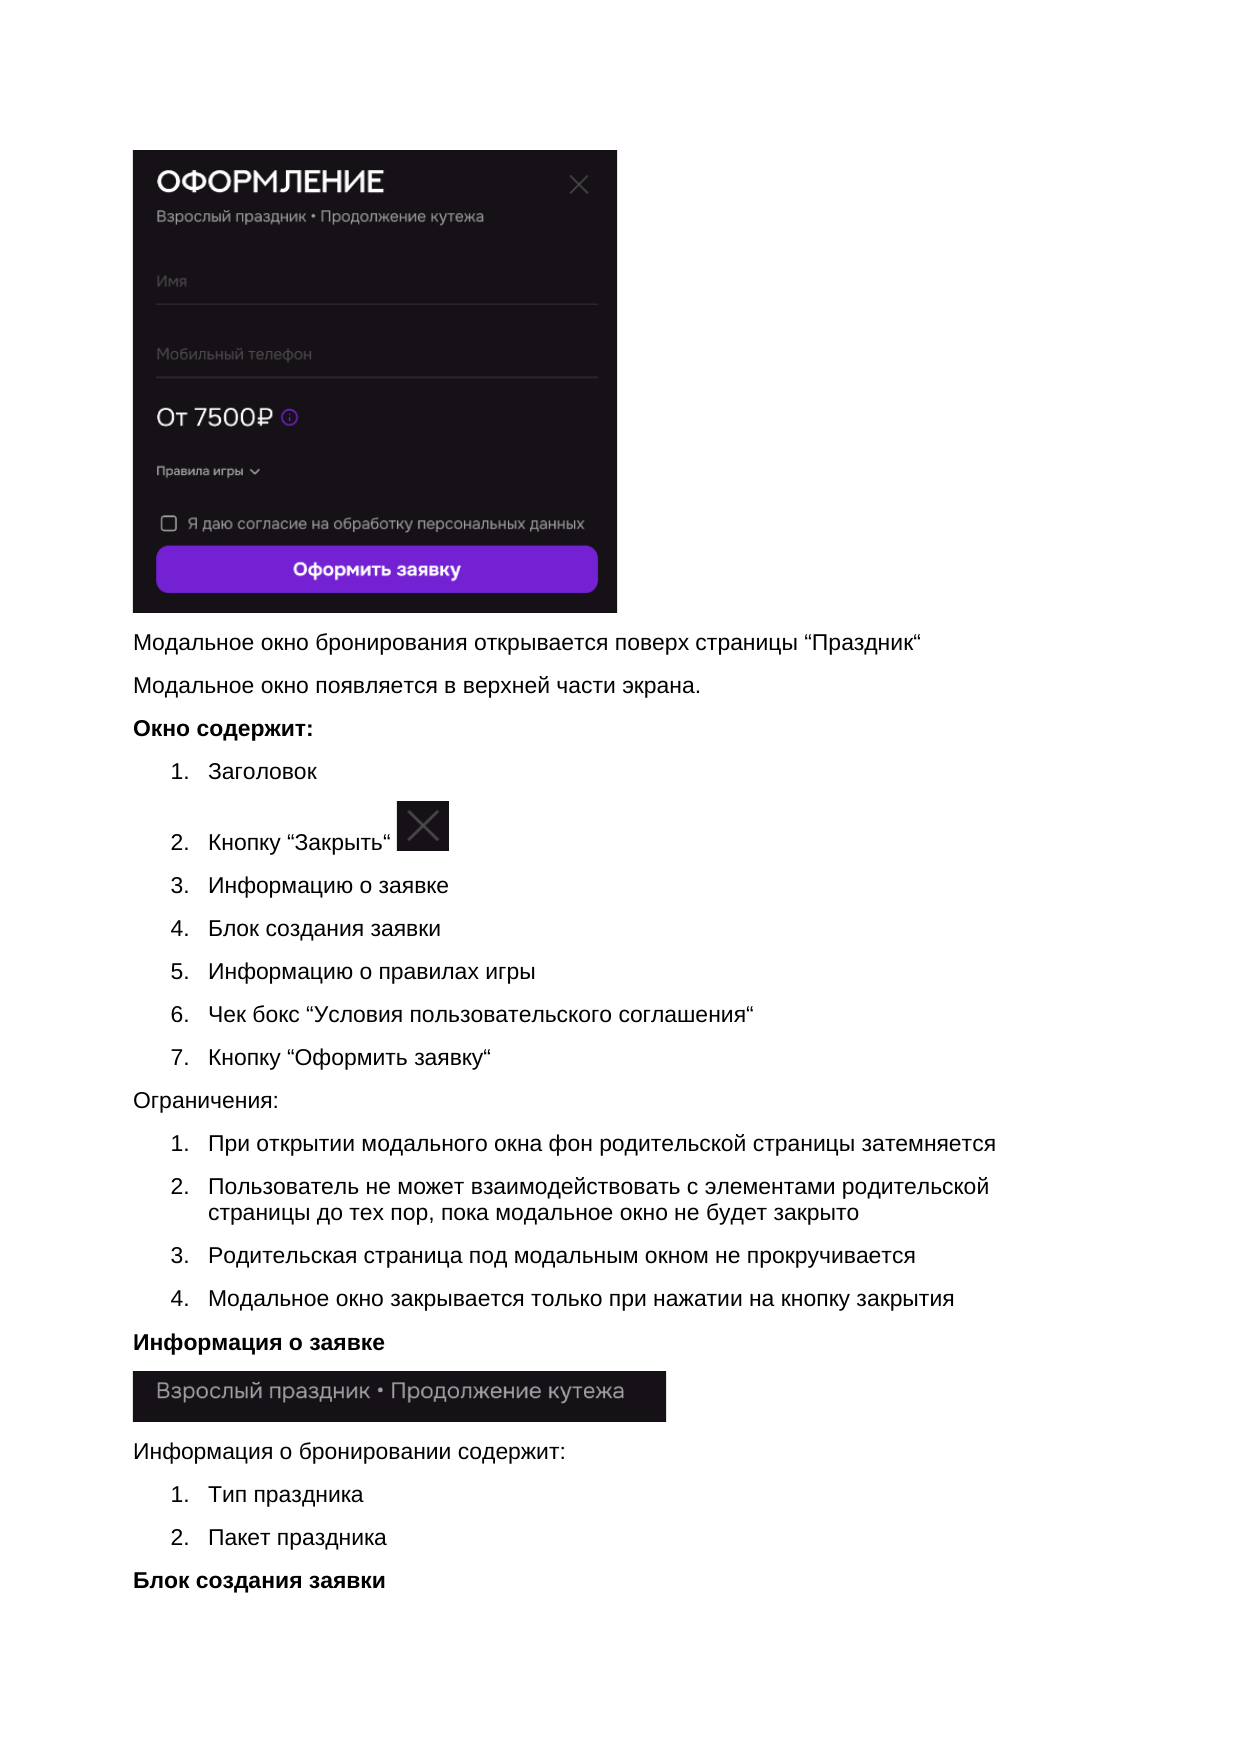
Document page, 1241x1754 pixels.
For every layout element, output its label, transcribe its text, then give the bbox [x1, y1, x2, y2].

list Родительская страница под модальным окном не прокручивается [170, 1242, 1090, 1269]
text Окно содержит: [133, 715, 1090, 741]
list Пакет праздника [170, 1524, 1090, 1551]
text Информация о бронировании содержит: [133, 1438, 1090, 1464]
list Пользователь не может взаимодействовать с элементами родительской страницы до тех пор, пока модальное окно не будет закрыто [170, 1173, 1090, 1226]
list Заголовок [170, 758, 1090, 784]
subtitle Информация о заявке [133, 1328, 1090, 1355]
list Кнопку “Оформить заявку“ [170, 1044, 1090, 1070]
list Блок создания заявки [170, 915, 1090, 941]
list Чек бокс “Условия пользовательского соглашения“ [170, 1001, 1090, 1027]
picture [132, 150, 618, 613]
subtitle Блок создания заявки [133, 1567, 1090, 1593]
list Информацию о правилах игры [170, 958, 1090, 984]
text Модальное окно бронирования открывается поверх страницы “Праздник“ [133, 629, 1090, 655]
list Кнопку “Закрыть“ [170, 801, 1090, 855]
text Ограничения: [133, 1087, 1090, 1113]
picture [396, 801, 449, 851]
list Информацию о заявке [170, 872, 1090, 898]
list При открытии модального окна фон родительской страницы затемняется [170, 1130, 1090, 1156]
list Тип праздника [170, 1481, 1090, 1507]
list Модальное окно закрывается только при нажатии на кнопку закрытия [170, 1285, 1090, 1312]
picture [132, 1371, 667, 1422]
text Модальное окно появляется в верхней части экрана. [133, 672, 1090, 698]
